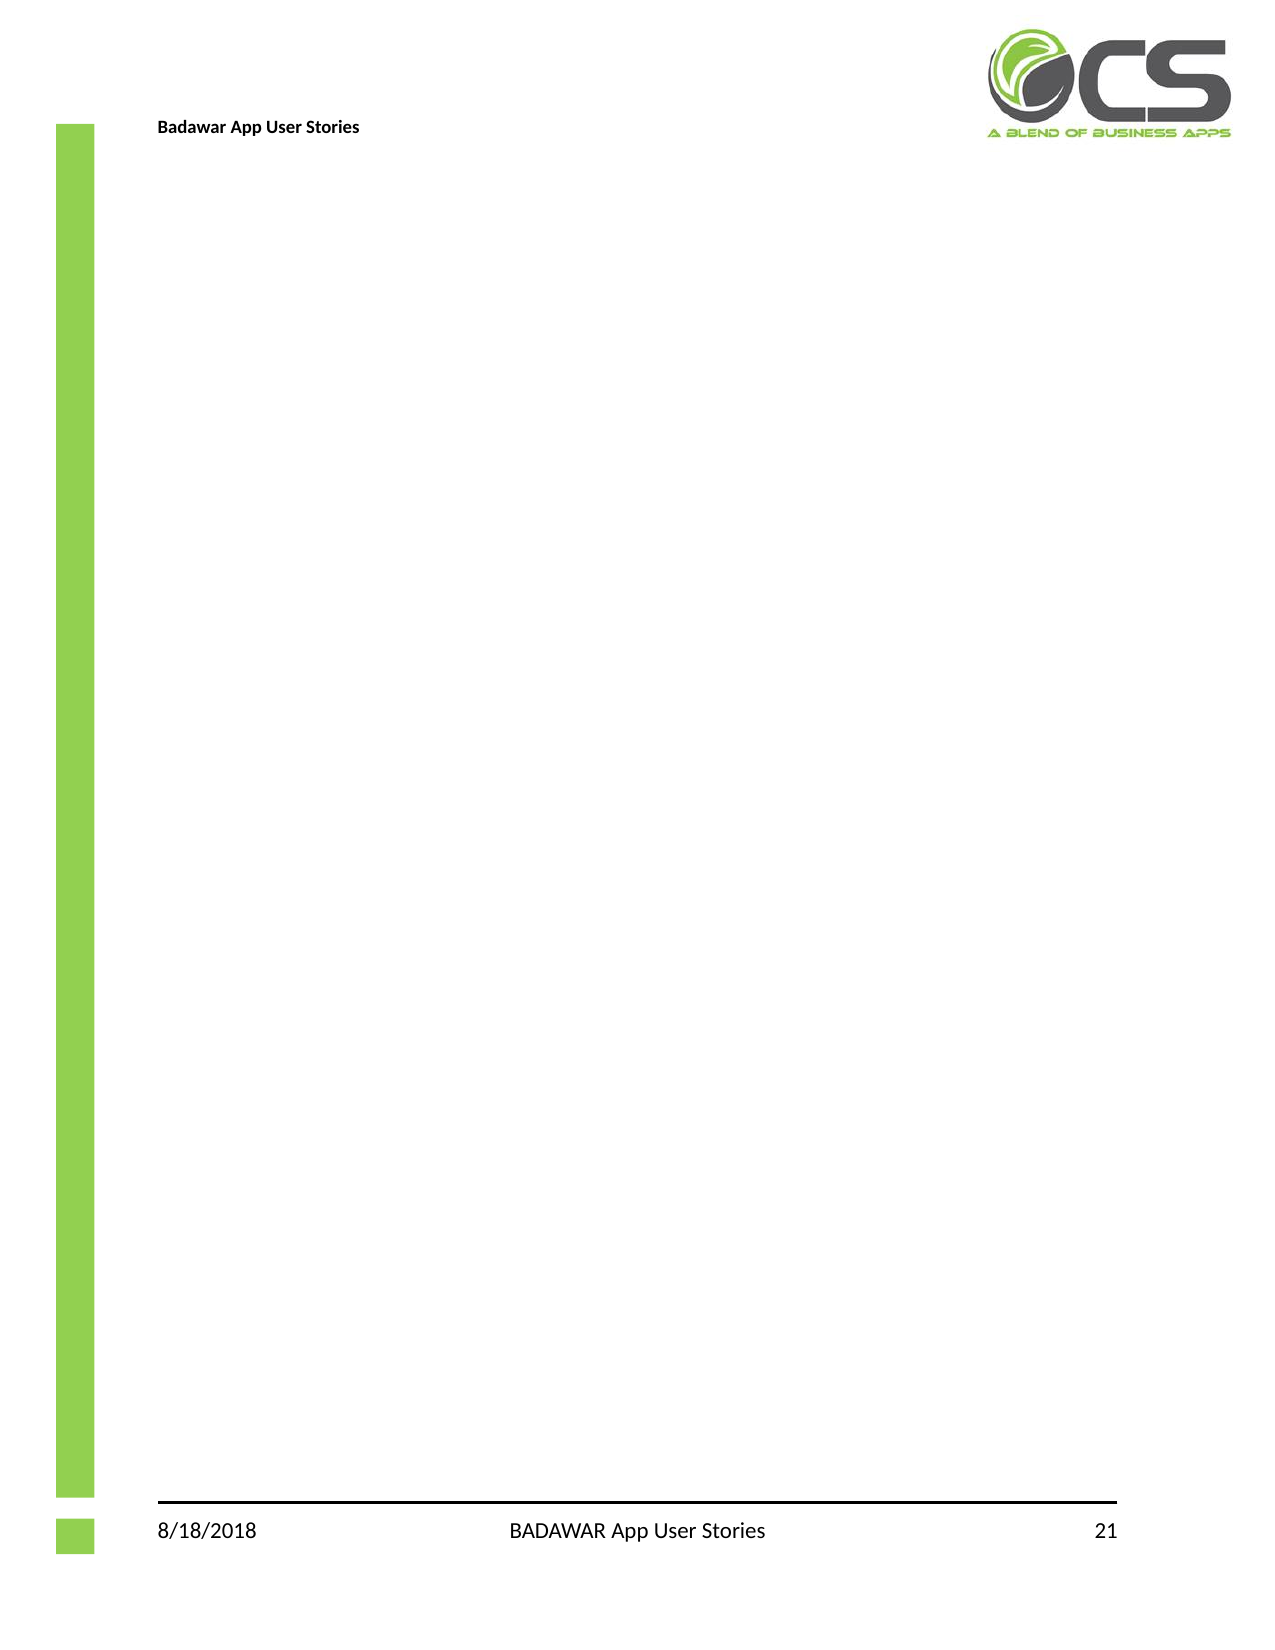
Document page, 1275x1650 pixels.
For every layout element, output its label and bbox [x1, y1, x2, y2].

picture [971, 15, 1241, 150]
